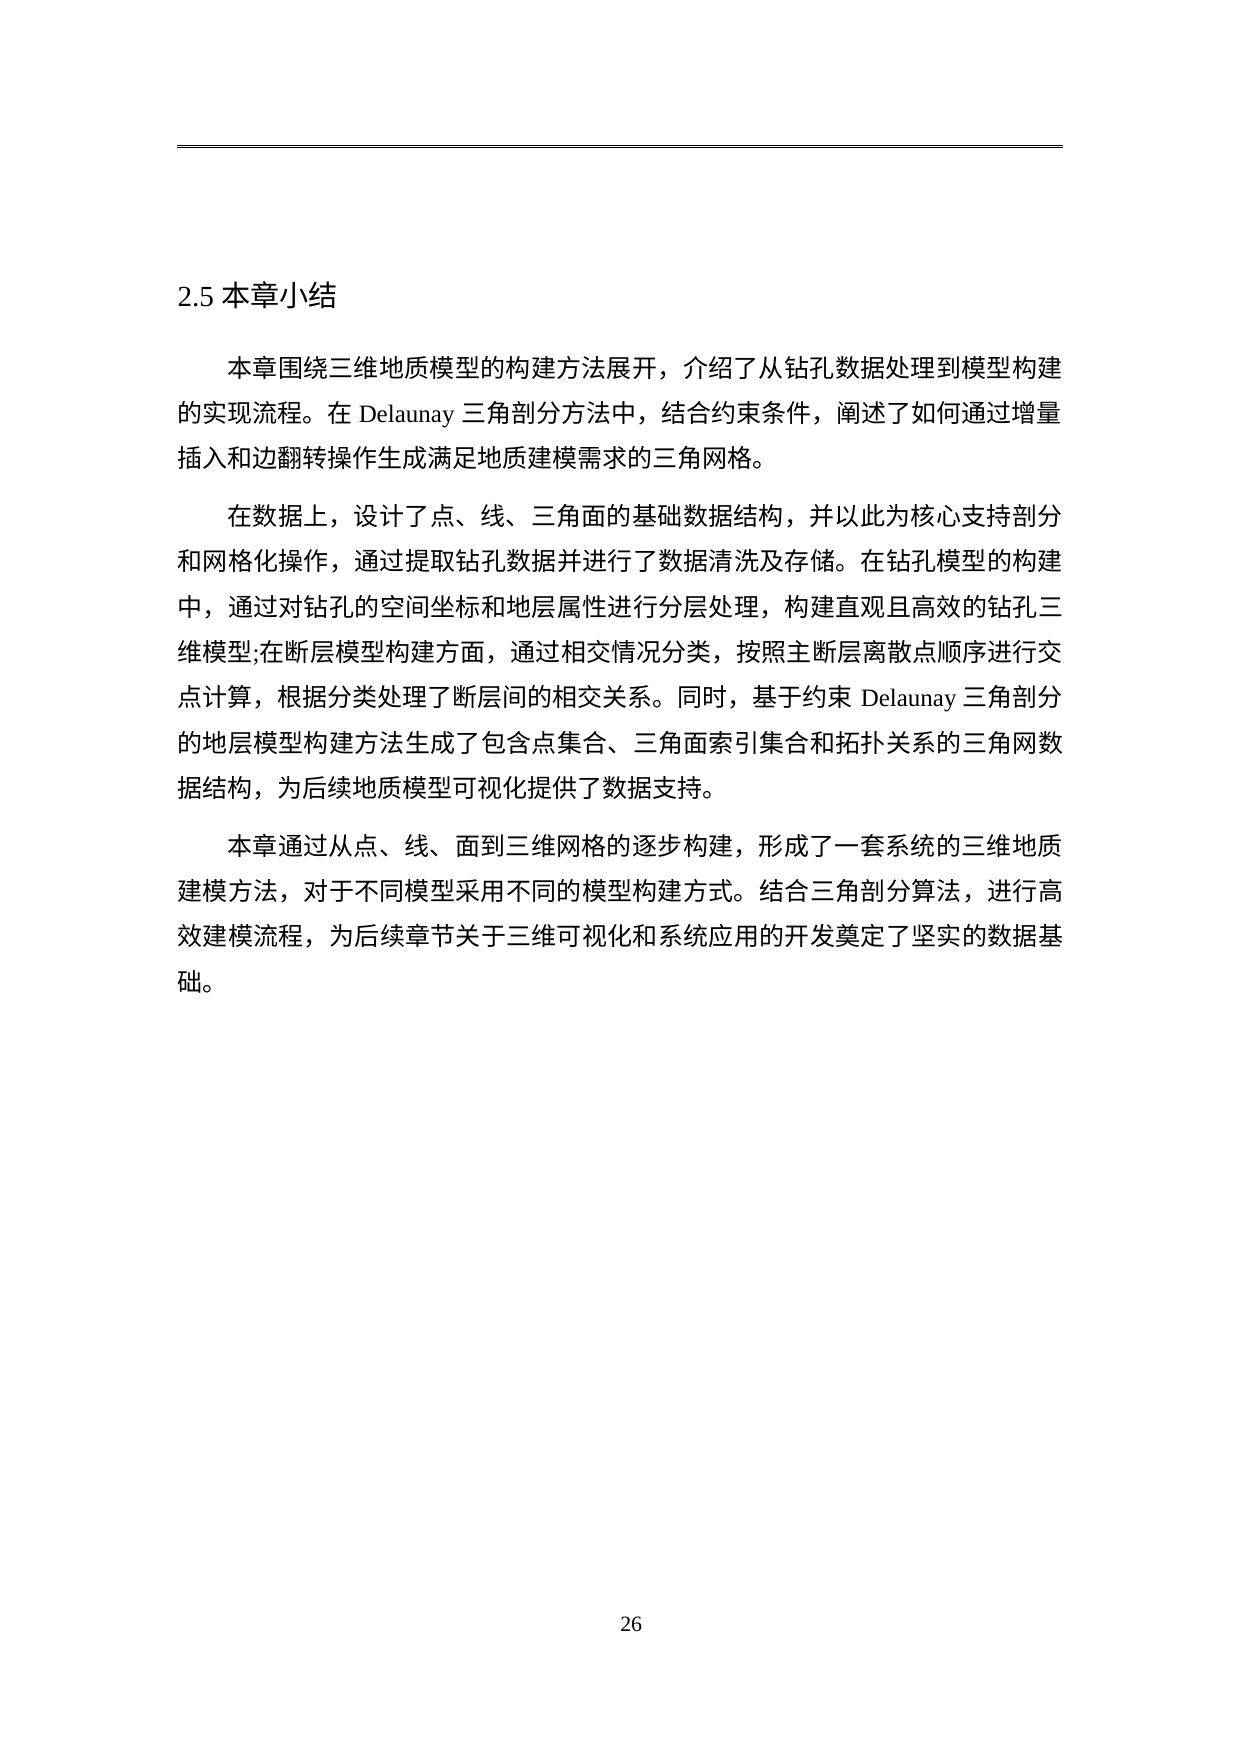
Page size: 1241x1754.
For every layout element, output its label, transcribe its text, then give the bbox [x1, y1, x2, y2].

text 本章围绕三维地质模型的构建方法展开，介绍了从钻孔数据处理到模型构建的实现流程。在 Delaunay 三角剖分方法中，结合约束条件，阐述了如何通过增量插入和边翻转操作生成满足地质建模需求的三角网格。 [177, 348, 1063, 475]
text 2.5 本章小结 [177, 272, 1063, 314]
text 在数据上，设计了点、线、三角面的基础数据结构，并以此为核心支持剖分和网格化操作，通过提取钻孔数据并进行了数据清洗及存储。在钻孔模型的构建中，通过对钻孔的空间坐标和地层属性进行分层处理，构建直观且高效的钻孔三维模型;在断层模型构建方面，通过相交情况分类，按照主断层离散点顺序进行交点计算，根据分类处理了断层间的相交关系。同时，基于约束 Delaunay 三角剖分的地层模型构建方法生成了包含点集合、三角面索引集合和拓扑关系的三角网数据结构，为后续地质模型可视化提供了数据支持。 [177, 497, 1063, 805]
text 本章通过从点、线、面到三维网格的逐步构建，形成了一套系统的三维地质建模方法，对于不同模型采用不同的模型构建方式。结合三角剖分算法，进行高效建模流程，为后续章节关于三维可视化和系统应用的开发奠定了坚实的数据基础。 [177, 826, 1063, 998]
